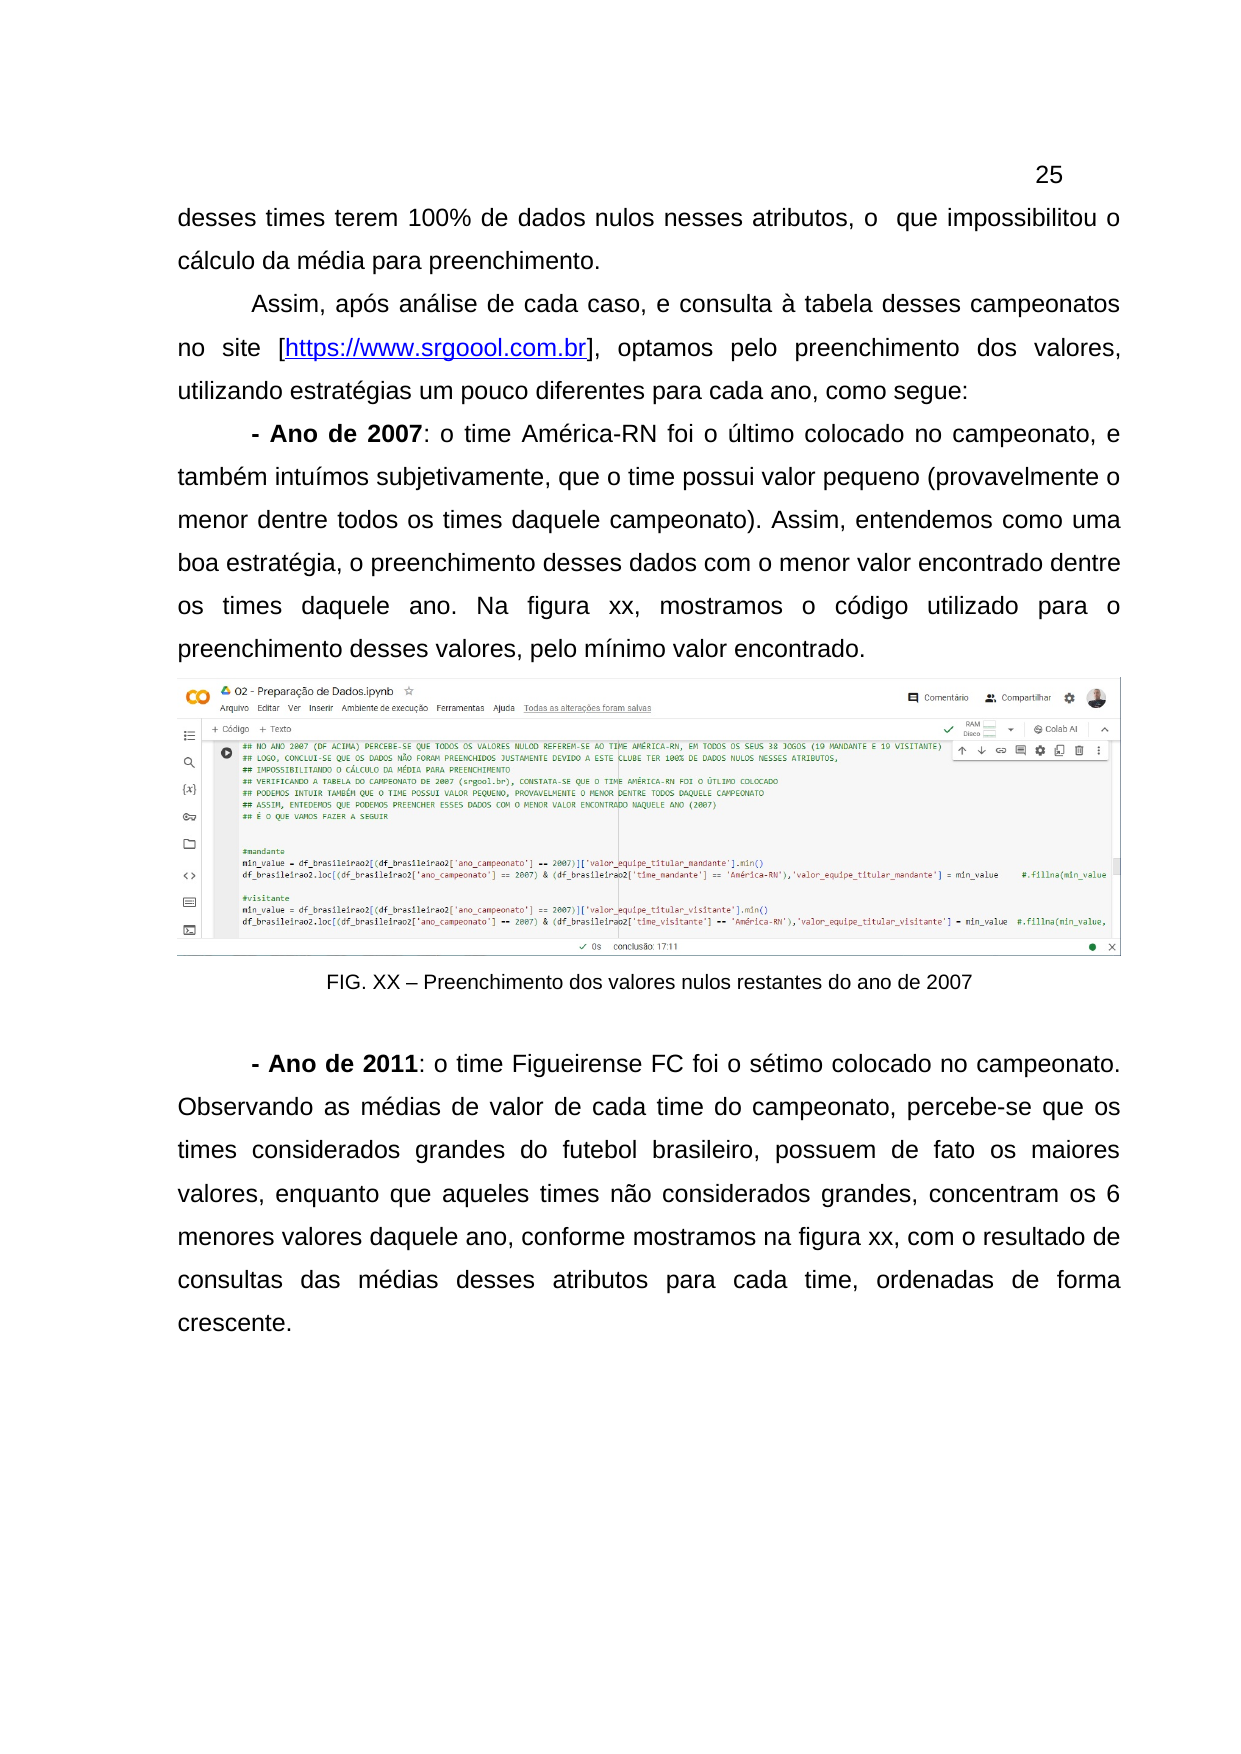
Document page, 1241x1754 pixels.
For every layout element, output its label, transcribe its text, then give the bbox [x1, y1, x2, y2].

text - Ano de 2011: o time Figueirense FC foi o sétimo colocado no campeonato. Observando as médias de valor de cada time do campeonato, percebe-se que os times considerados grandes do futebol brasileiro, possuem de fato os maiores valores, enquanto que aqueles times não considerados grandes, concentram os 6 menores valores daquele ano, conforme mostramos na figura xx, com o resultado de consultas das médias desses atributos para cada time, ordenadas de forma crescente. [177, 1049, 1122, 1337]
picture [177, 677, 1121, 956]
text - Ano de 2007: o time América-RN foi o último colocado no campeonato, e também intuímos subjetivamente, que o time possui valor pequeno (provavelmente o menor dentre todos os times daquele campeonato). Assim, entendemos como uma boa estratégia, o preenchimento desses dados com o menor valor encontrado dentre os times daquele ano. Na figura xx, mostramos o código utilizado para o preenchimento desses valores, pelo mínimo valor encontrado. [177, 419, 1122, 663]
text FIG. XX – Preenchimento dos valores nulos restantes do ano de 2007 [177, 970, 1122, 994]
text Assim, após análise de cada caso, e consulta à tabela desses campeonatos no site [https://www.srgoool.com.br], optamos pelo preenchimento dos valores, utilizando estratégias um pouco diferentes para cada ano, como segue: [177, 289, 1122, 404]
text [177, 203, 1122, 275]
